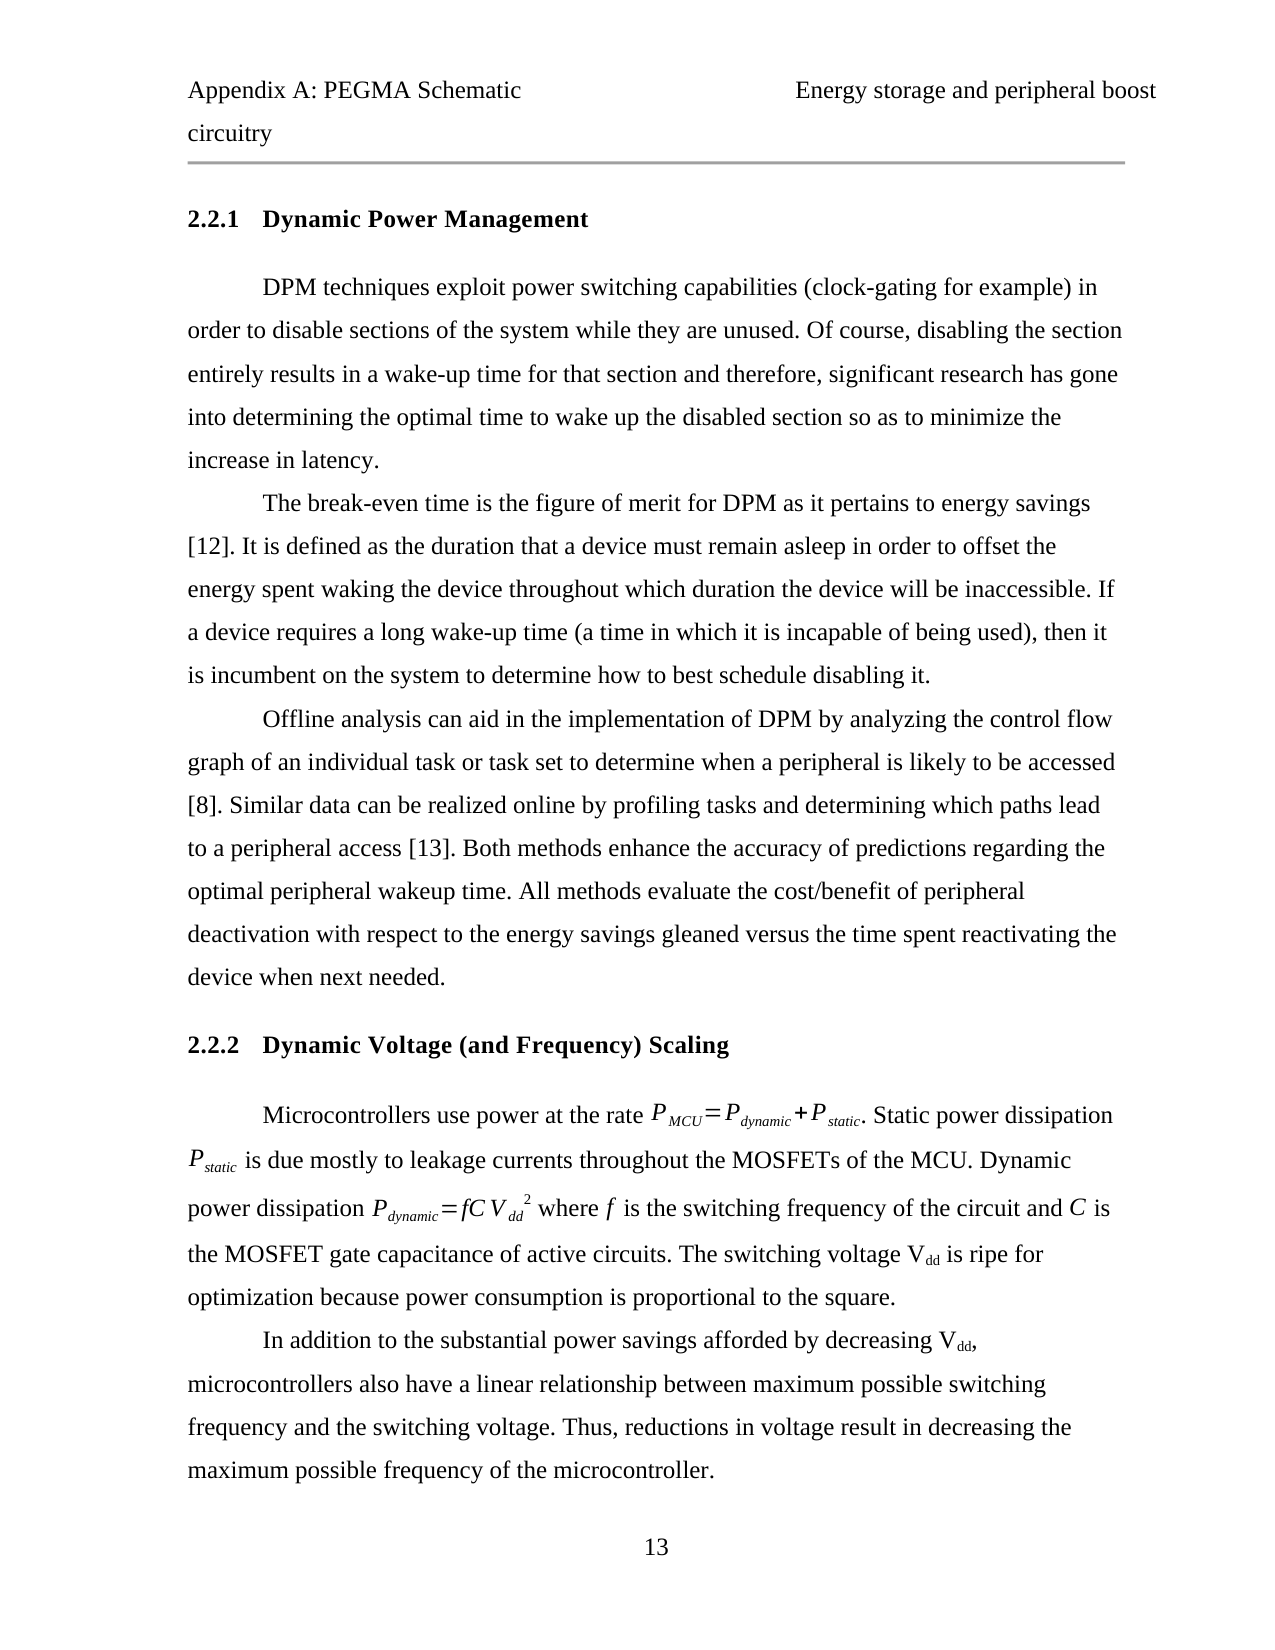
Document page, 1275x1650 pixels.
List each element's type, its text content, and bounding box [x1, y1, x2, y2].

text DPM techniques exploit power switching capabilities (clock-gating for example) in order to disable sections of the system while they are unused. Of course, disabling the section entirely results in a wake-up time for that section and therefore, significant research has gone into determining the optimal time to wake up the disabled section so as to minimize the increase in latency. [187, 272, 1125, 474]
subtitle Dynamic Power Management [187, 204, 1125, 233]
text Offline analysis can aid in the implementation of DPM by analyzing the control flow graph of an individual task or task set to determine when a peripheral is likely to be accessed . Similar data can be realized online by profiling tasks and determining which paths lead to a peripheral access. Both methods enhance the accuracy of predictions regarding the optimal peripheral wakeup time. All methods evaluate the cost/benefit of peripheral deactivation with respect to the energy savings gleaned versus the time spent reactivating the device when next needed. [187, 704, 1125, 991]
text The break-even time is the figure of merit for DPM as it pertains to energy savings . It is defined as the duration that a device must remain asleep in order to offset the energy spent waking the device throughout which duration the device will be inaccessible. If a device requires a long wake-up time (a time in which it is incapable of being used), then it is incumbent on the system to determine how to best schedule disabling it. [187, 488, 1125, 689]
text In addition to the substantial power savings afforded by decreasing Vdd, microcontrollers also have a linear relationship between maximum possible switching frequency and the switching voltage. Thus, reductions in voltage result in decreasing the maximum possible frequency of the microcontroller. [187, 1326, 1125, 1484]
text Microcontrollers use power at the rate . Static power dissipation is due mostly to leakage currents throughout the MOSFETs of the MCU. Dynamic power dissipation where is the switching frequency of the circuit and is the MOSFET gate capacitance of active circuits. The switching voltage Vdd is ripe for optimization because power consumption is proportional to the square. [187, 1099, 1125, 1311]
subtitle Dynamic Voltage (and Frequency) Scaling [187, 1031, 1125, 1059]
